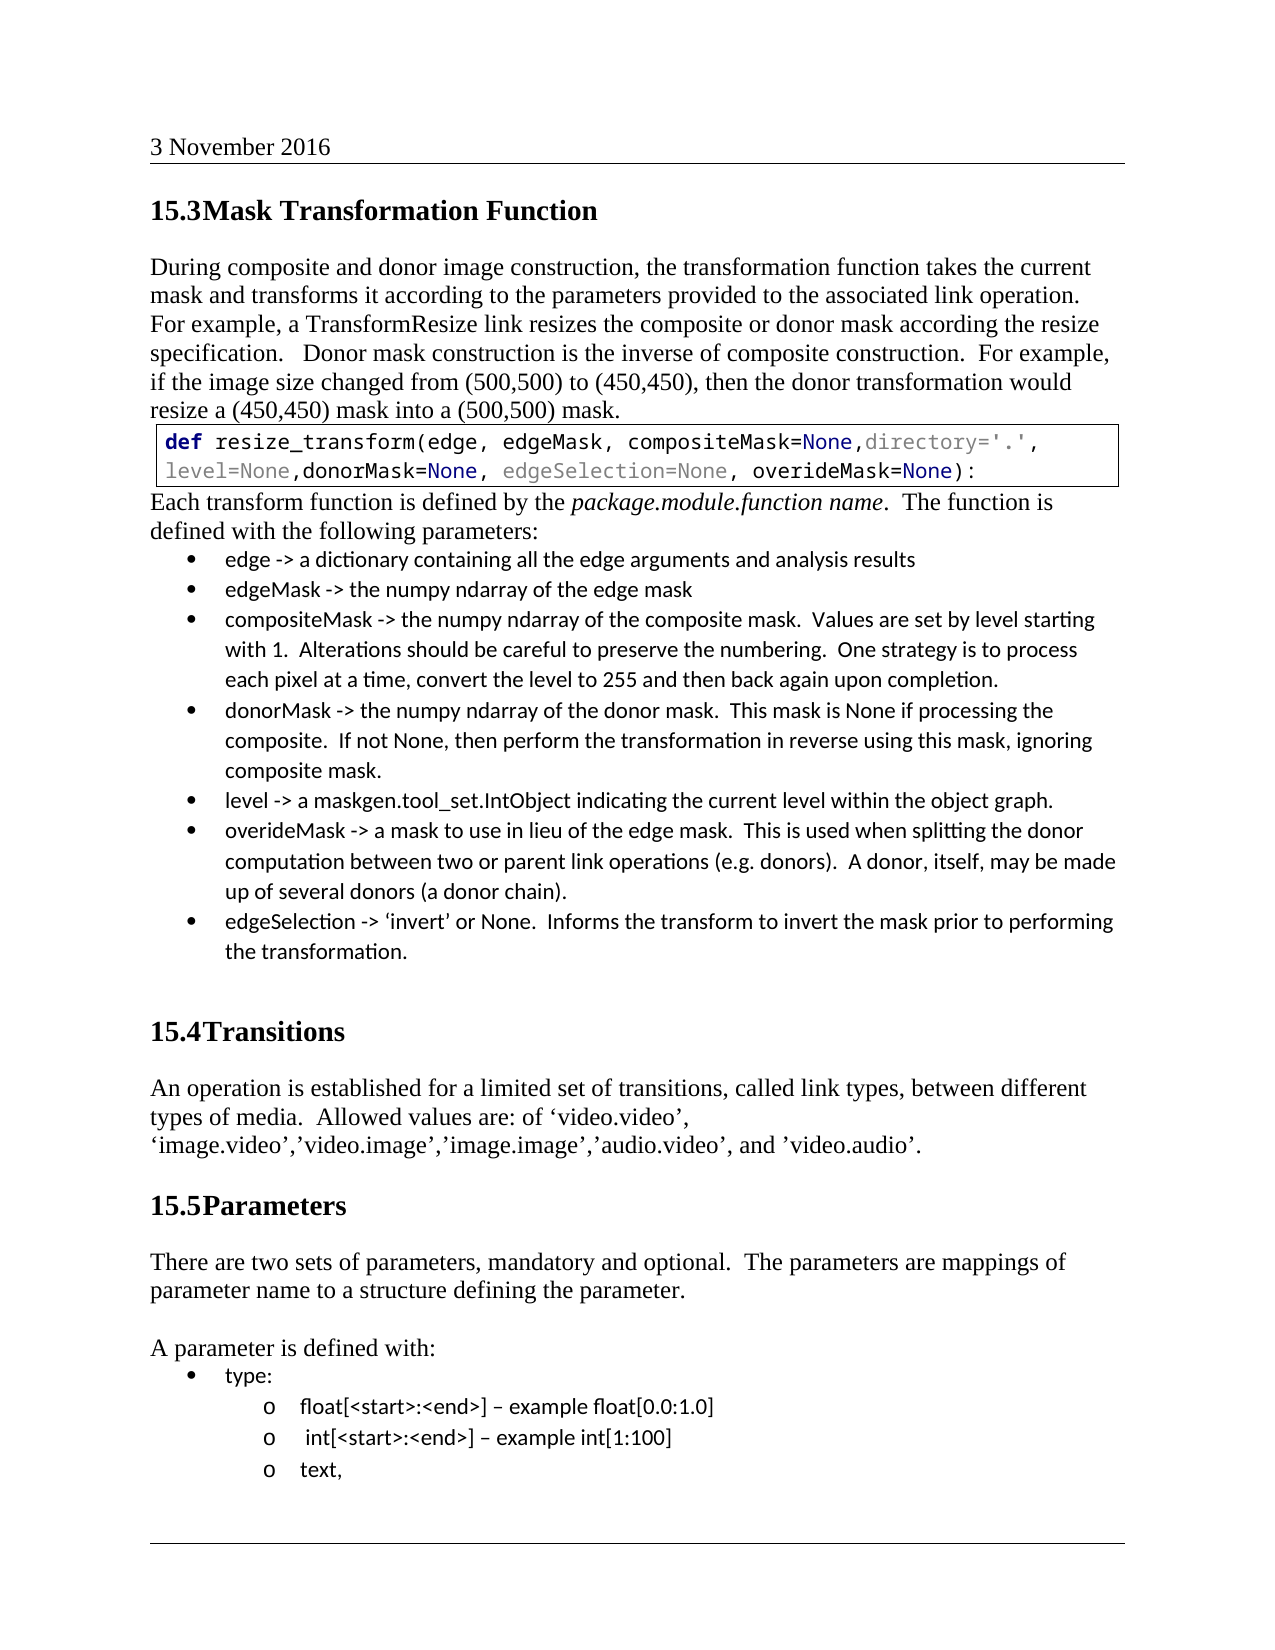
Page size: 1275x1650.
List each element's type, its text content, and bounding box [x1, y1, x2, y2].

subtitle Parameters [150, 1188, 1125, 1222]
subtitle Transitions [150, 1014, 1125, 1048]
subtitle Mask Transformation Function [150, 193, 1125, 227]
text A parameter is defined with: [150, 1333, 1125, 1362]
text During composite and donor image construction, the transformation function takes the current mask and transforms it according to the parameters provided to the associated link operation. For example, a TransformResize link resizes the composite or donor mask according the resize specification. Donor mask construction is the inverse of composite construction. For example, if the image size changed from (500,500) to (450,450), then the donor transformation would resize a (450,450) mask into a (500,500) mask. [150, 252, 1125, 424]
text Each transform function is defined by the package.module.function name. The function is defined with the following parameters: [150, 487, 1125, 545]
list type: [187, 1362, 1125, 1390]
text An operation is established for a limited set of transitions, called link types, between different types of media. Allowed values are: of ‘video.video’, ‘image.video’,’video.image’,’image.image’,’audio.video’, and ’video.audio’. [150, 1073, 1125, 1159]
text There are two sets of parameters, mandatory and optional. The parameters are mappings of parameter name to a structure defining the parameter. [150, 1247, 1125, 1304]
list edge -> a dictionary containing all the edge arguments and analysis results [187, 545, 1125, 573]
list level -> a maskgen.tool_set.IntObject indicating the current level within the object graph. [187, 786, 1125, 814]
list float[<start>:<end>] – example float[0.0:1.0] [262, 1392, 1125, 1421]
list donorMask -> the numpy ndarray of the donor mask. This mask is None if processing the composite. If not None, then perform the transformation in reverse using this mask, ignoring composite mask. [187, 696, 1125, 784]
text def resize_transform(edge, edgeMask, compositeMask=None,directory='.', level=None,donorMask=None, edgeSelection=None, overideMask=None): [157, 425, 1118, 486]
list overideMask -> a mask to use in lieu of the edge mask. This is used when splitting the donor computation between two or parent link operations (e.g. donors). A donor, itself, may be made up of several donors (a donor chain). [187, 817, 1125, 905]
list edgeSelection -> ‘invert’ or None. Informs the transform to invert the mask prior to performing the transformation. [187, 907, 1125, 966]
list edgeMask -> the numpy ndarray of the edge mask [187, 575, 1125, 603]
list compositeMask -> the numpy ndarray of the composite mask. Values are set by level starting with 1. Alterations should be careful to preserve the numbering. One strategy is to process each pixel at a time, convert the level to 255 and then back again upon completion. [187, 605, 1125, 694]
list int[<start>:<end>] – example int[1:100] [262, 1423, 1125, 1452]
list text, [262, 1455, 1125, 1484]
